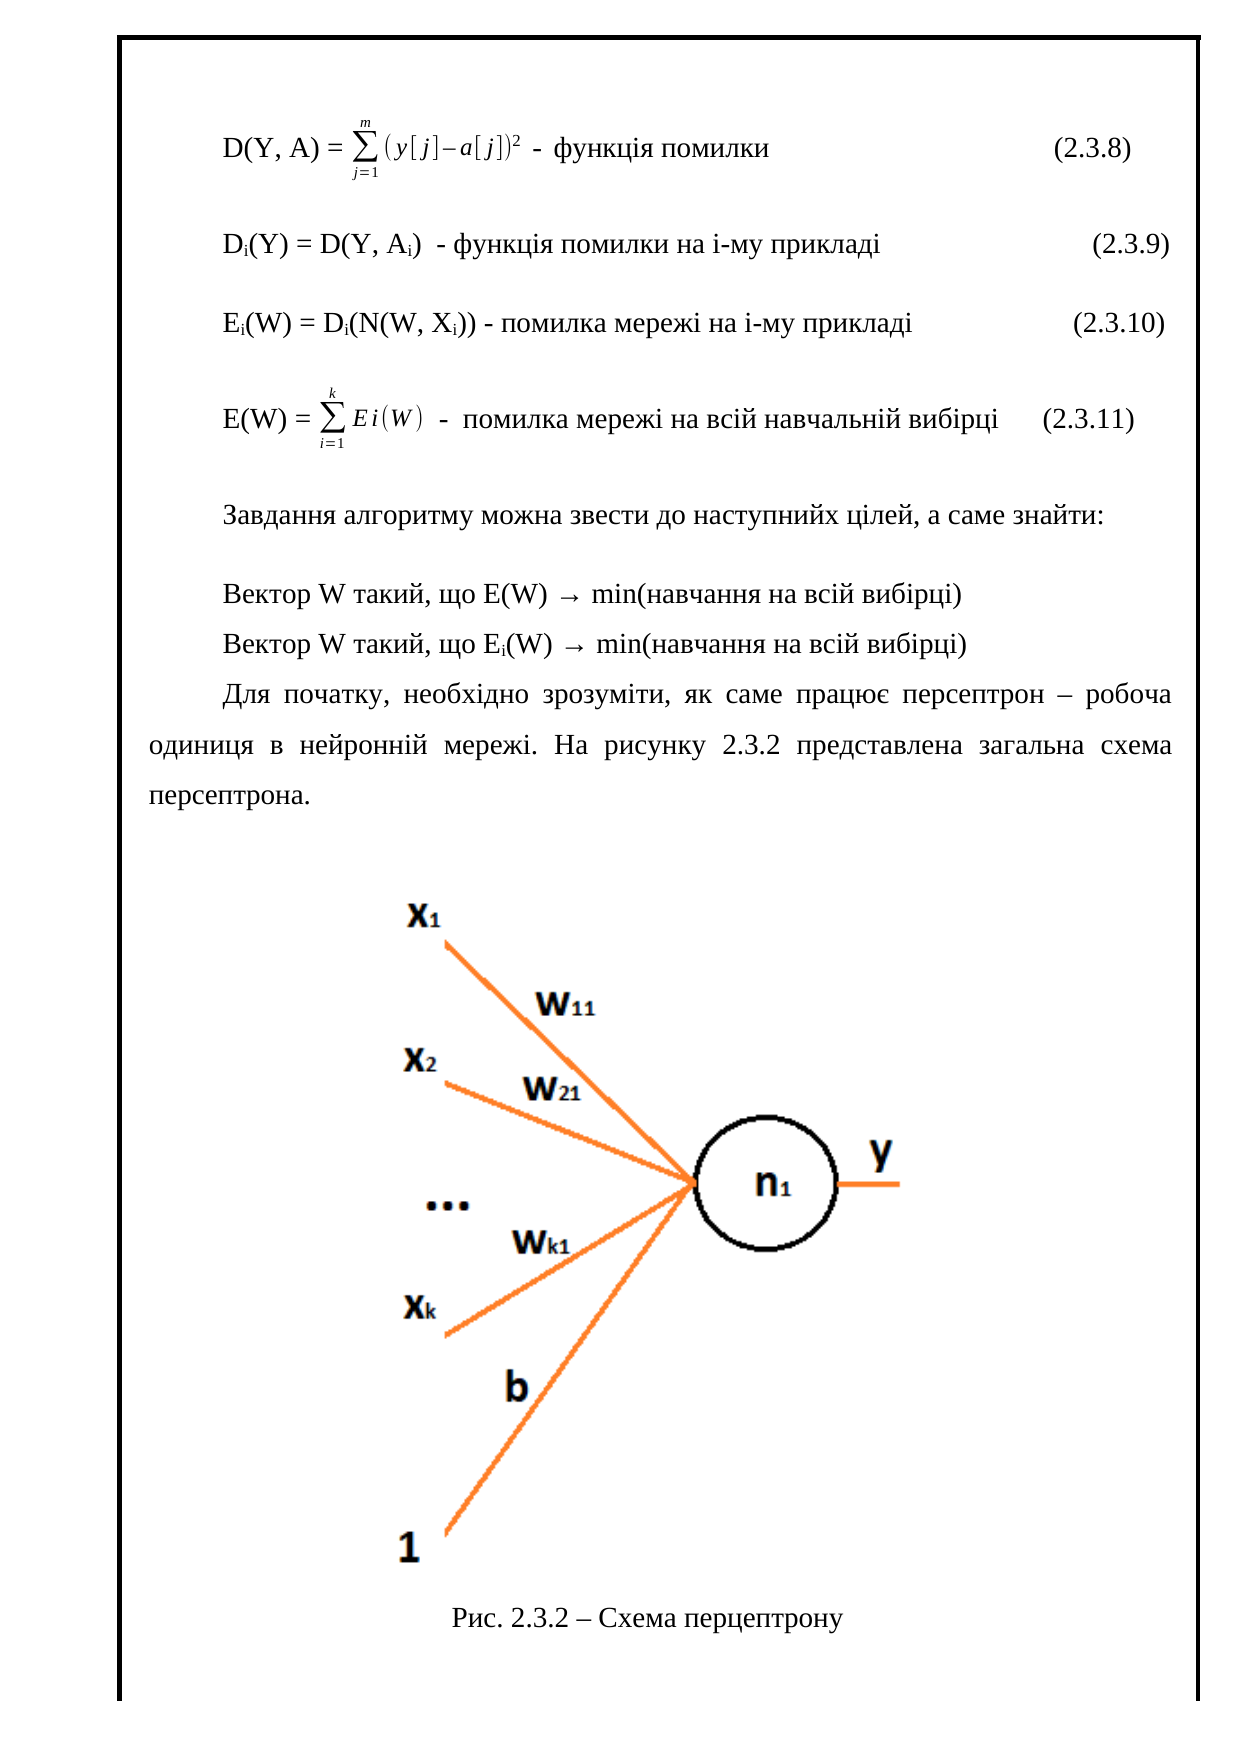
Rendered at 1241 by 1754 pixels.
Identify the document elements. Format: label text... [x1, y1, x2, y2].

table_cell D(Y, A) = 2 - функція помилки (2.3.8) Di(Y) = D(Y, Ai) - функція помилки на і-му прикладі (2.3.9) Ei(W) = Di(N(W, Xi)) - помилка мережі на і-му прикладі (2.3.10) E(W) = - помилка мережі на всій навчальній вибірці (2.3.11) Завдання алгоритму можна звести до наступнийх цілей, а саме знайти: Вектор W такий, що E(W) → min(навчання на всій вибірці) Вектор W такий, що Ei(W) → min(навчання на всій вибірці) Для початку, необхідно зрозуміти, як саме працює персептрон – робоча одиниця в нейронній мережі. На рисунку 2.3.2 представлена загальна схема персептрона. Рис. 2.3.2 – Схема перцептрону [122, 40, 1196, 1701]
picture [375, 877, 920, 1588]
